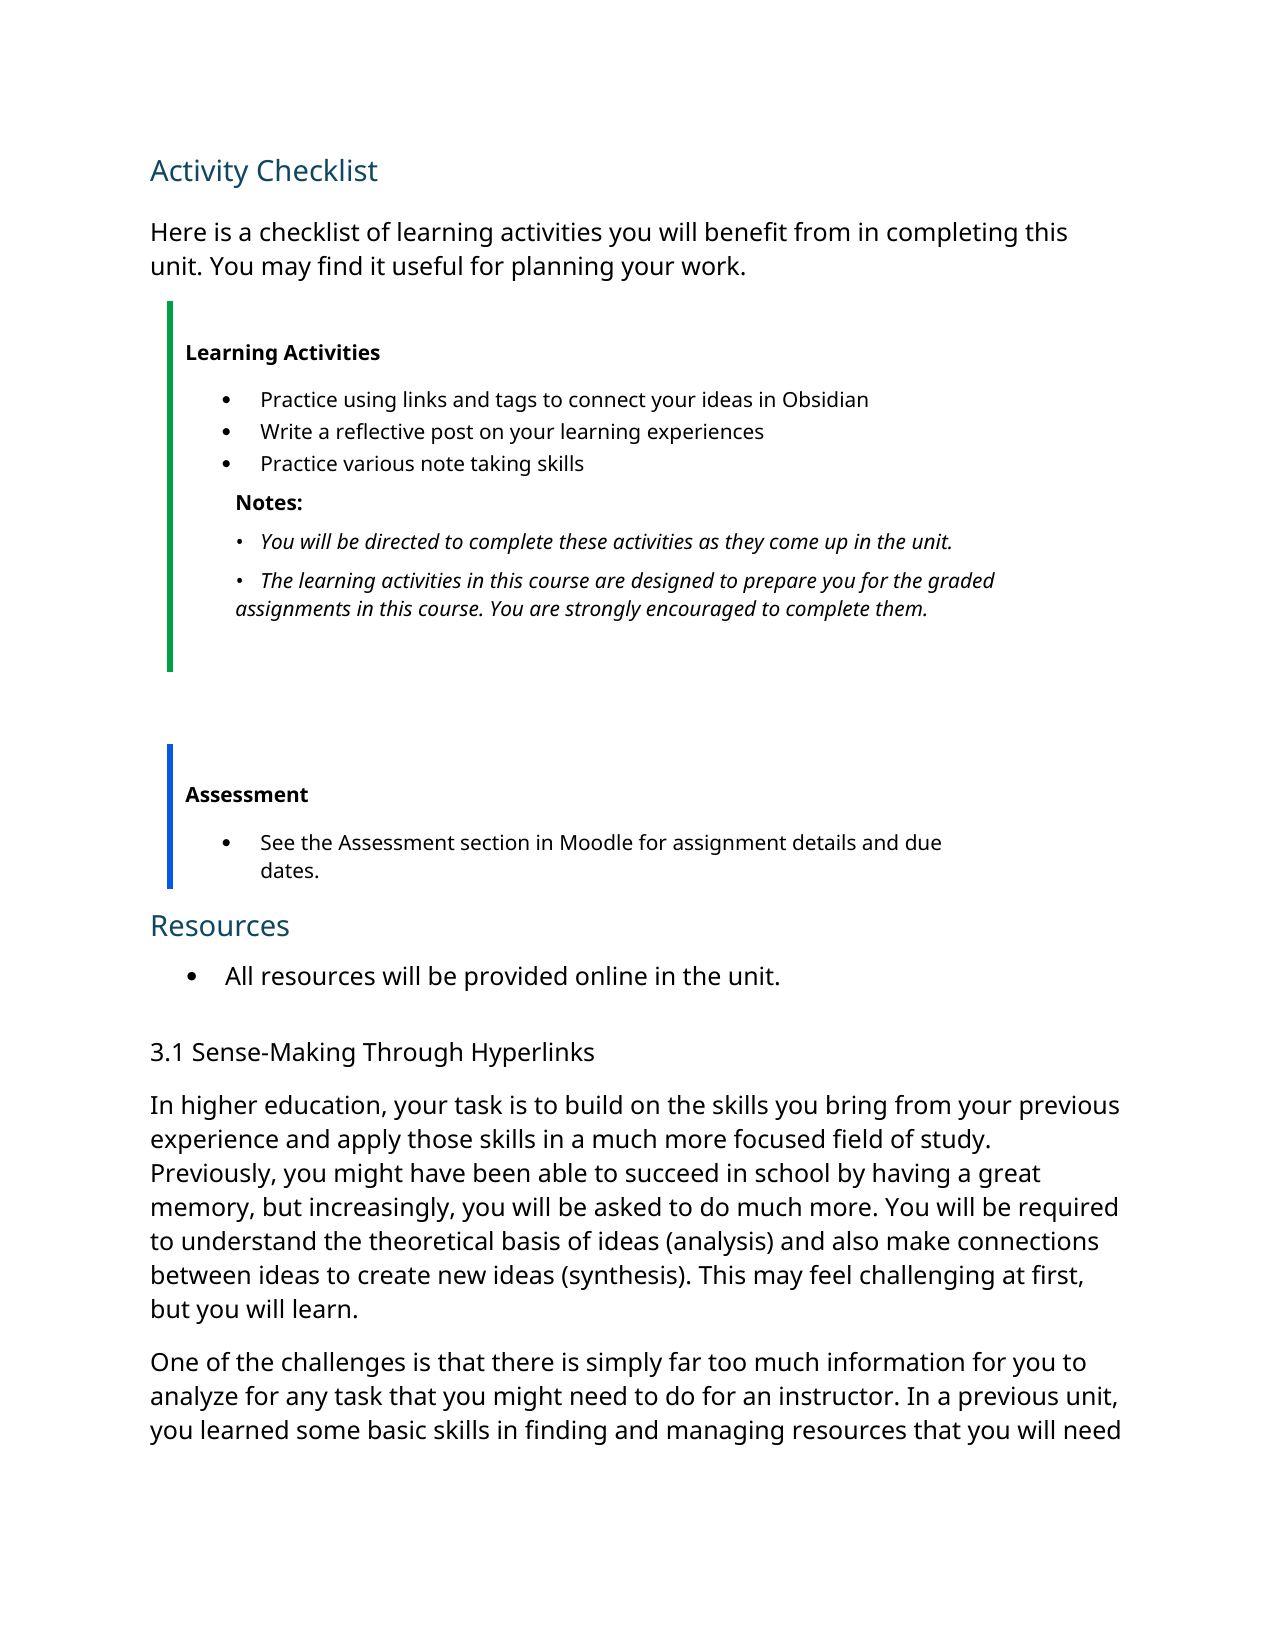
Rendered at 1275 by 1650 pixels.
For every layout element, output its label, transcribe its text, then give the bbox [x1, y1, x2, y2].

text In higher education, your task is to build on the skills you bring from your previous experience and apply those skills in a much more focused field of study. Previously, you might have been able to succeed in school by having a great memory, but increasingly, you will be asked to do much more. You will be required to understand the theoretical basis of ideas (analysis) and also make connections between ideas to create new ideas (synthesis). This may feel challenging at first, but you will learn. [150, 1087, 1125, 1326]
table_header Assessment See the Assessment section in Moodle for assignment details and due dates. [173, 744, 947, 888]
subtitle Resources [150, 905, 1125, 945]
subtitle Activity Checklist [150, 150, 1125, 190]
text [150, 1345, 1125, 1447]
list All resources will be provided online in the unit. [187, 959, 1125, 993]
text Here is a checklist of learning activities you will benefit from in completing this unit. You may find it useful for planning your work. [150, 214, 1125, 282]
table_header Learning Activities Practice using links and tags to connect your ideas in Obsidian Write a reflective post on your learning experiences Practice various note taking skills Notes: • You will be directed to complete these activities as they come up in the unit. • The learning activities in this course are designed to prepare you for the graded assignments in this course. You are strongly encouraged to complete them. [173, 301, 1125, 672]
